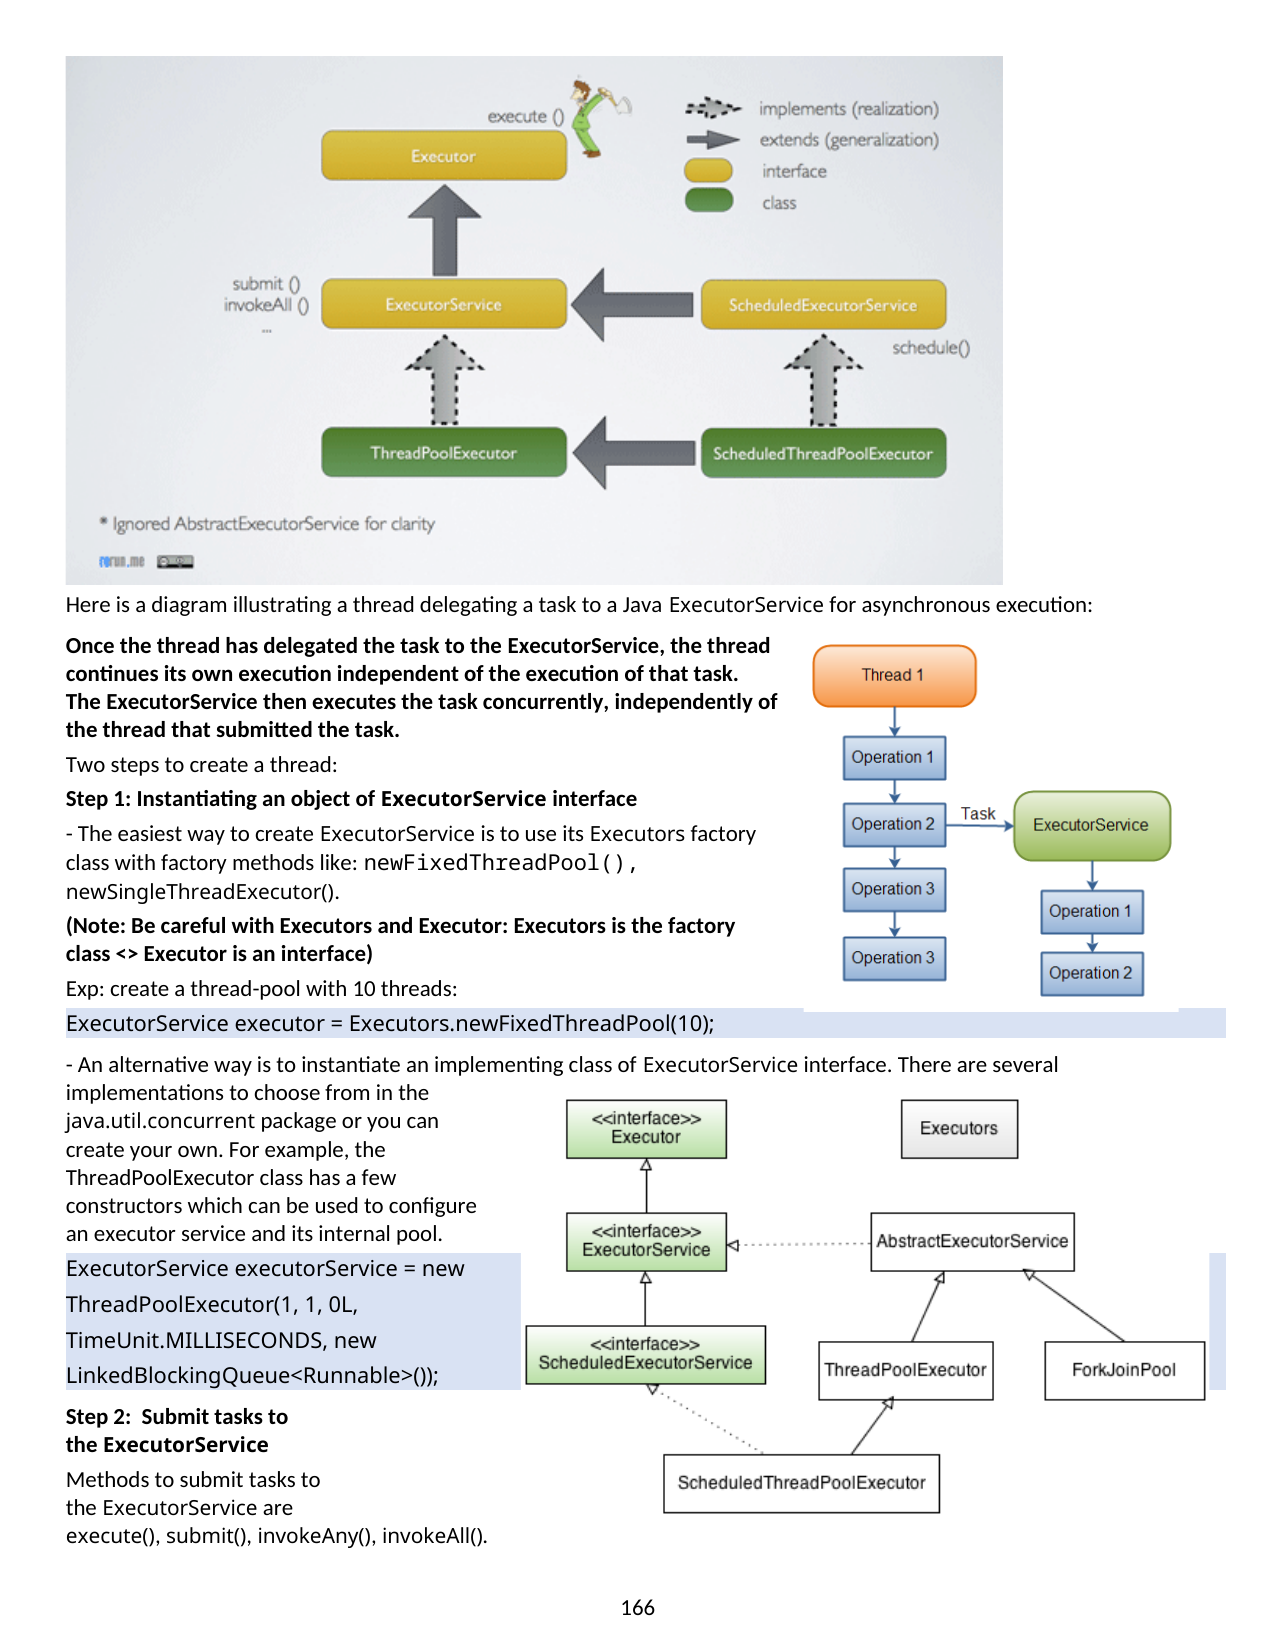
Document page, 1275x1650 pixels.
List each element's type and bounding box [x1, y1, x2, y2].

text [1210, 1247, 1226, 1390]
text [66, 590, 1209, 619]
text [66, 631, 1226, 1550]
picture [803, 633, 1179, 1012]
picture [520, 1094, 1210, 1518]
picture [65, 56, 1003, 585]
